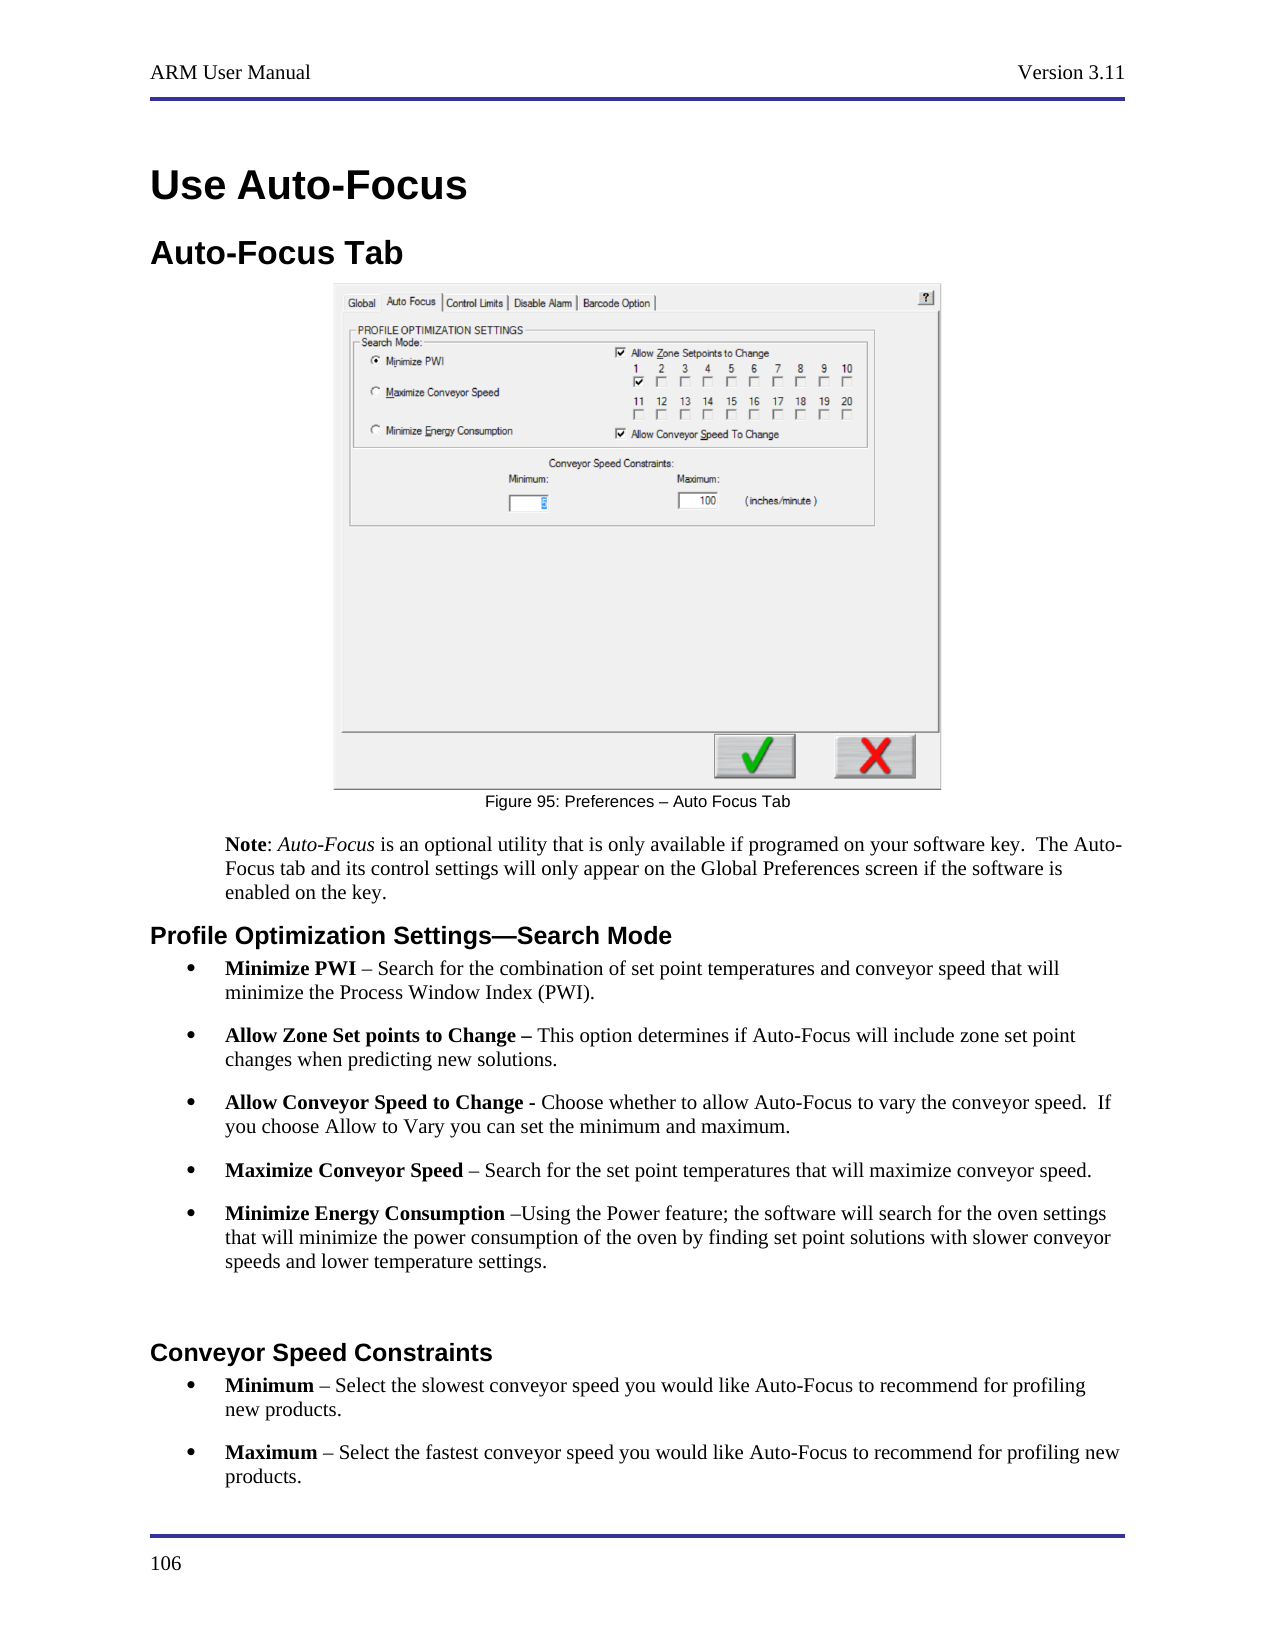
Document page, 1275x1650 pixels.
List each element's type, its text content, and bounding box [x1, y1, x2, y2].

list Maximum – Select the fastest conveyor speed you would like Auto-Focus to recommend for profiling new products. [187, 1440, 1125, 1488]
list Allow Zone Set points to Change – This option determines if Auto-Focus will include zone set point changes when predicting new solutions. [187, 1023, 1125, 1071]
list Minimize PWI – Search for the combination of set point temperatures and conveyor speed that will minimize the Process Window Index (PWI). [187, 956, 1125, 1004]
subtitle Use Auto-Focus [150, 160, 1125, 208]
picture [333, 283, 942, 790]
list Maximize Conveyor Speed – Search for the set point temperatures that will maximize conveyor speed. [187, 1158, 1125, 1182]
list Minimize Energy Consumption –Using the Power feature; the software will search for the oven settings that will minimize the power consumption of the oven by finding set point solutions with slower conveyor speeds and lower temperature settings. [187, 1201, 1125, 1273]
subtitle Profile Optimization Settings—Search Mode [150, 921, 1125, 949]
subtitle Auto-Focus Tab [150, 233, 1125, 271]
list Allow Conveyor Speed to Change - Choose whether to allow Auto-Focus to vary the conveyor speed. If you choose Allow to Vary you can set the minimum and maximum. [187, 1090, 1125, 1138]
subtitle Conveyor Speed Constraints [150, 1338, 1125, 1367]
list Minimum – Select the slowest conveyor speed you would like Auto-Focus to recommend for profiling new products. [187, 1373, 1125, 1421]
text Figure 95: Preferences – Auto Focus Tab [150, 791, 1125, 811]
list Note: Auto-Focus is an optional utility that is only available if programed on your software key. The Auto-Focus tab and its control settings will only appear on the Global Preferences screen if the software is enabled on the key. [225, 832, 1125, 904]
